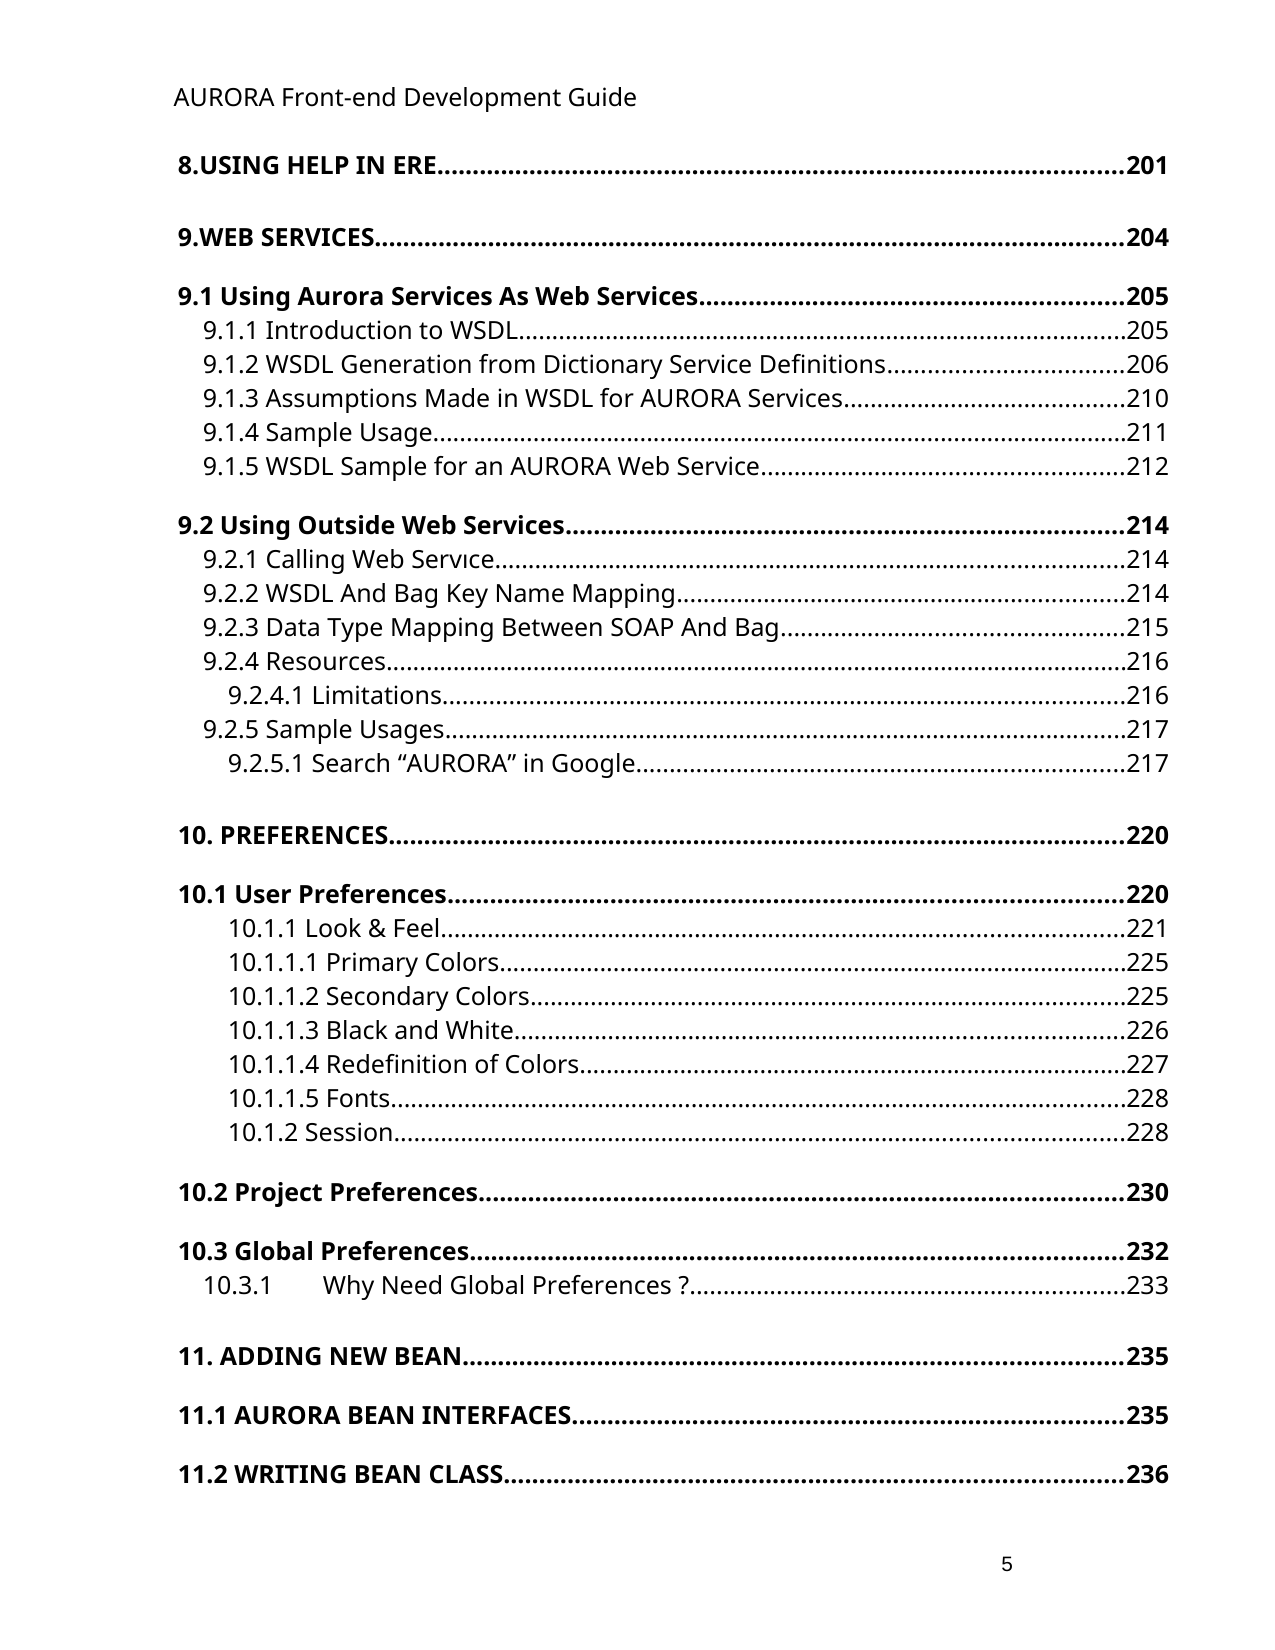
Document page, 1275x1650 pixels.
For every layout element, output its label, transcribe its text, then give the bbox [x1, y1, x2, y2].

text 9.2.5 Sample Usages 217 [173, 712, 1170, 746]
text 10.1.1 Look & Feel 221 [198, 911, 1170, 945]
text 9.2.3 Data Type Mapping Between SOAP And Bag 215 [173, 610, 1170, 644]
text 9.2.5.1 Search “AURORA” in Google 217 [198, 746, 1170, 780]
text 10.1.1.2 Secondary Colors 225 [198, 979, 1170, 1013]
text 9.2.4.1 Limitations 216 [198, 678, 1170, 712]
text 9.1.5 WSDL Sample for an AURORA Web Service 212 [173, 448, 1170, 483]
text 10.1.2 Session 228 [198, 1115, 1170, 1149]
text 10.3.1 Why Need Global Preferences ? 233 [173, 1267, 1170, 1301]
text 11.1 AURORA BEAN INTERFACES 235 [148, 1398, 1170, 1432]
text 9.1.1 Introduction to WSDL 205 [173, 312, 1170, 346]
text 9.1.3 Assumptions Made in WSDL for AURORA Services 210 [173, 380, 1170, 414]
text 10. Preferences 220 [148, 818, 1170, 852]
text 9.Web Services 204 [148, 219, 1170, 253]
text 11.2 WRITING BEAN CLASS 236 [148, 1457, 1170, 1491]
text 10.1.1.1 Primary Colors 225 [198, 945, 1170, 979]
text 9.2 Using Outside Web Services 214 [148, 508, 1170, 542]
text 9.1.2 WSDL Generation from Dictionary Service Definitions 206 [173, 346, 1170, 380]
text 9.2.4 Resources 216 [173, 644, 1170, 678]
text 9.2.1 Calling Web Servıce 214 [173, 542, 1170, 576]
text 9.1 Using Aurora Services As Web Services 205 [148, 278, 1170, 312]
text 10.2 Project Preferences 230 [148, 1174, 1170, 1208]
text 10.1.1.3 Black and White 226 [198, 1013, 1170, 1047]
text 8.Using Help In Ere 201 [148, 148, 1170, 182]
text 10.3 Global Preferences 232 [148, 1233, 1170, 1267]
text 10.1 User Preferences 220 [148, 877, 1170, 911]
text 10.1.1.5 Fonts 228 [198, 1081, 1170, 1115]
text 11. ADDING NEW BEAN 235 [148, 1339, 1170, 1373]
text 9.1.4 Sample Usage 211 [173, 414, 1170, 448]
text 9.2.2 WSDL And Bag Key Name Mapping 214 [173, 576, 1170, 610]
text 10.1.1.4 Redefinition of Colors 227 [198, 1047, 1170, 1081]
